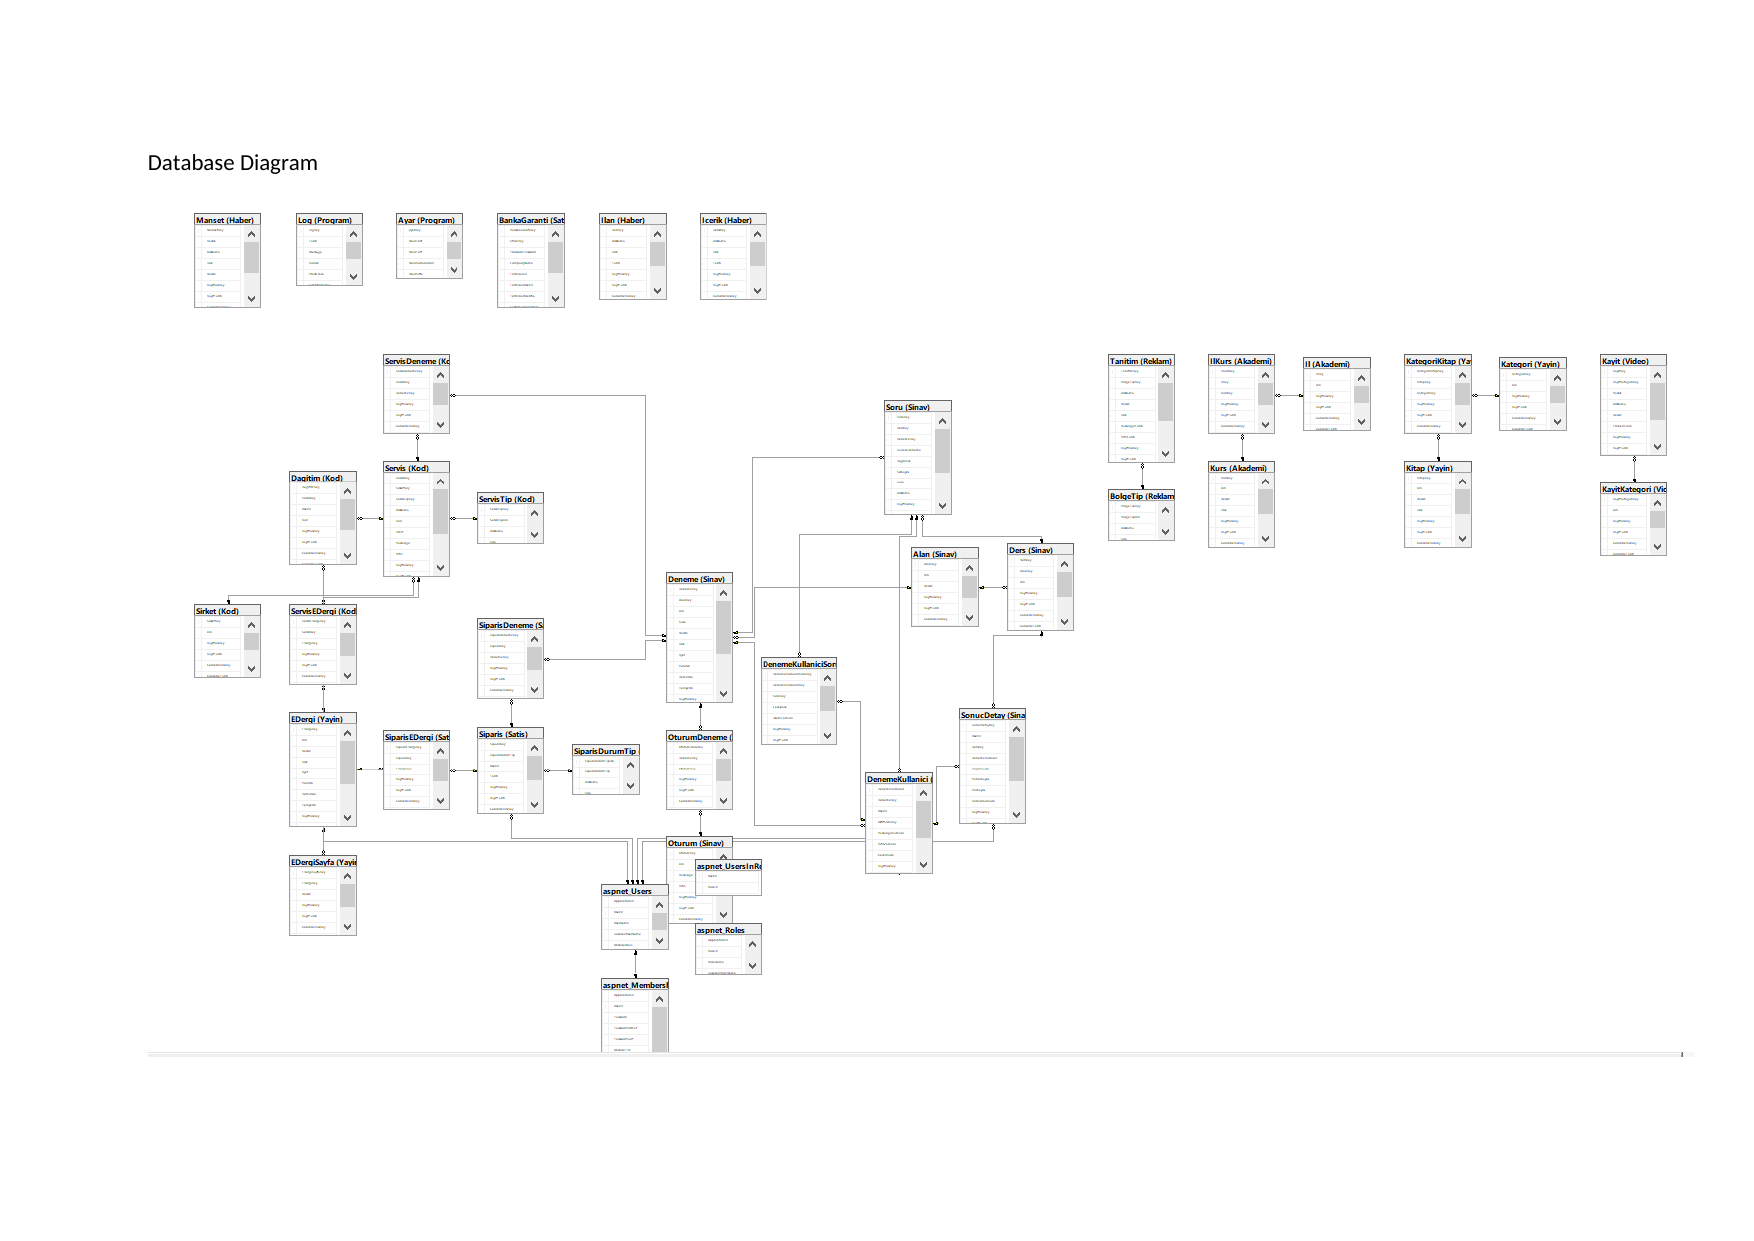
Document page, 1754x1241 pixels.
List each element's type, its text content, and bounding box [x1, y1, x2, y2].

picture [147, 194, 1695, 1057]
text Database Diagram [148, 148, 1606, 176]
